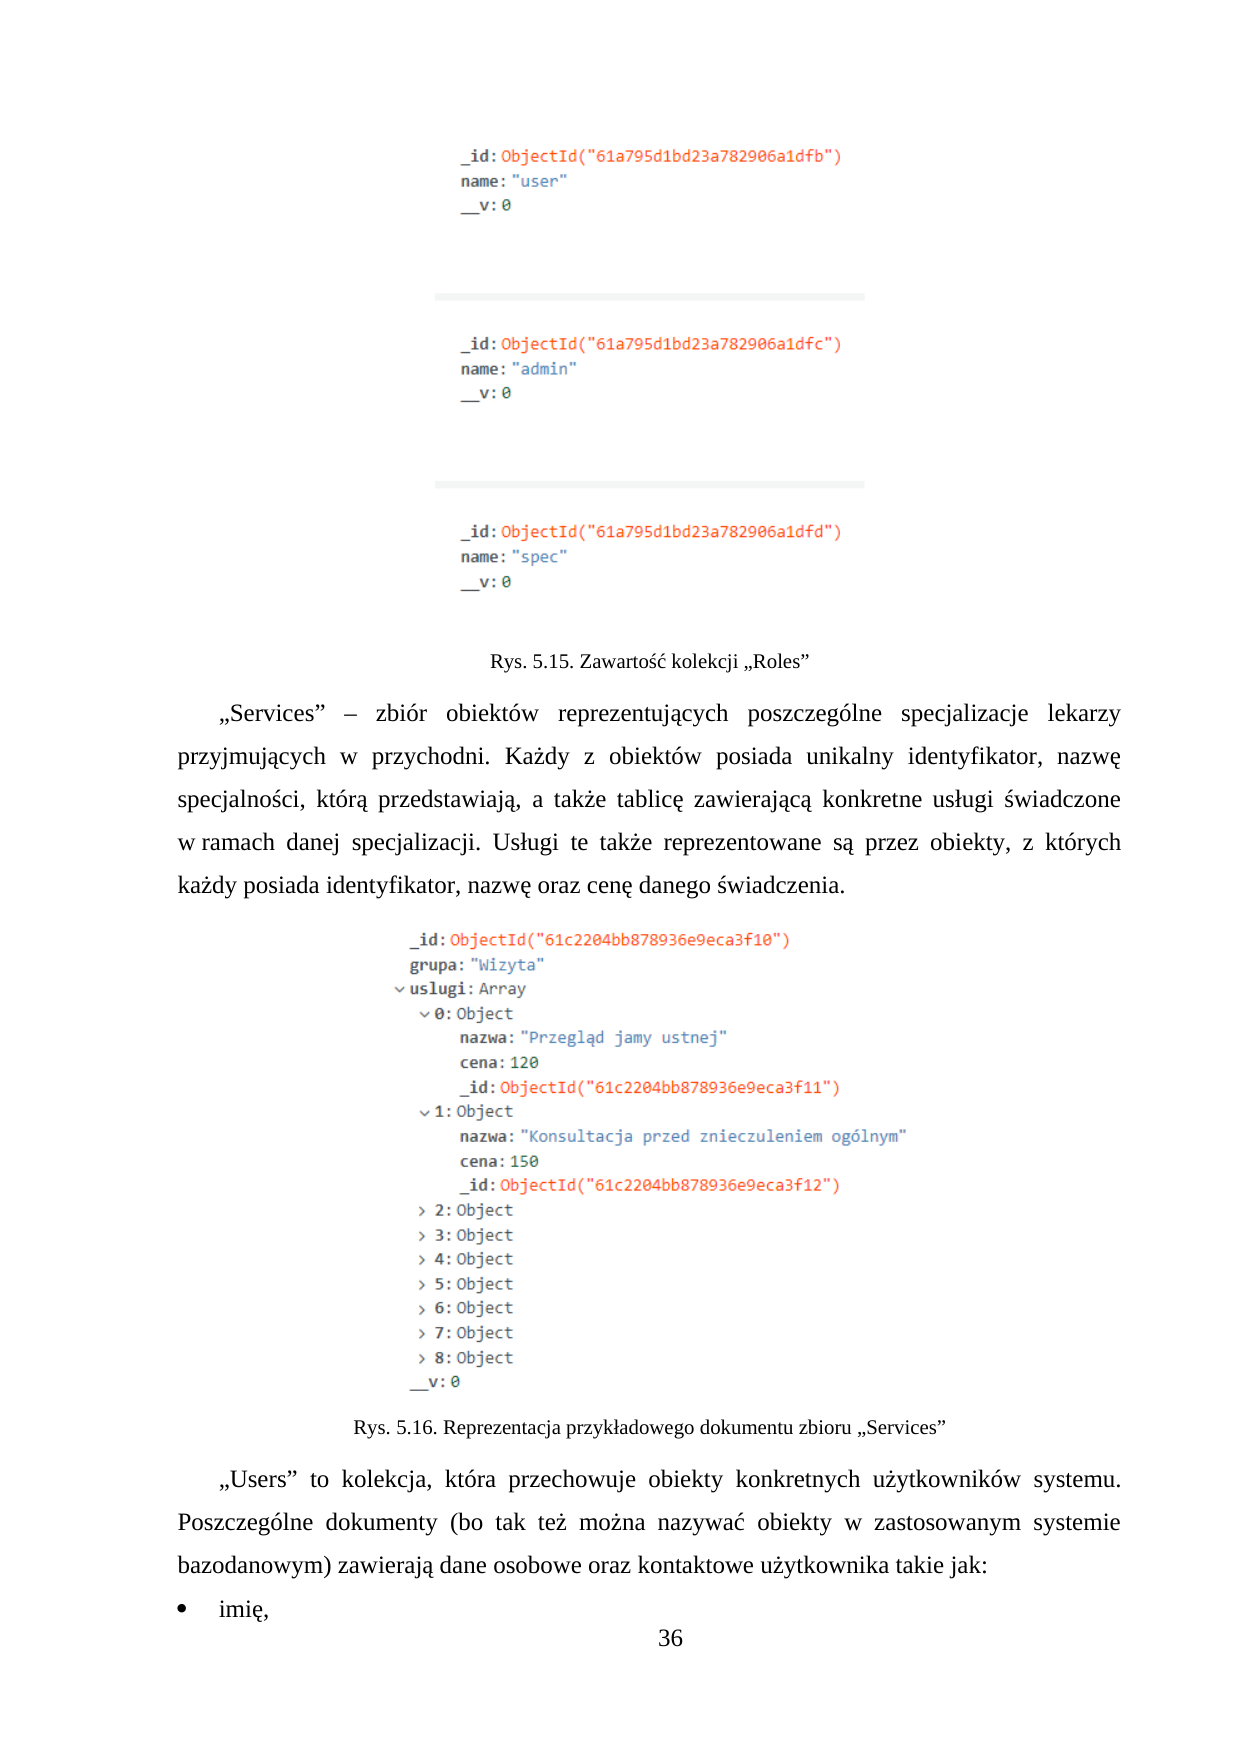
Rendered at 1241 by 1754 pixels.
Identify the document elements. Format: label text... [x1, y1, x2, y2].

text „Services” – zbiór obiektów reprezentujących poszczególne specjalizacje lekarzy przyjmujących w przychodni. Każdy z obiektów posiada unikalny identyfikator, nazwę specjalności, którą przedstawiają, a także tablicę zawierającą konkretne usługi świadczone w ramach danej specjalizacji. Usługi te także reprezentowane są przez obiekty, z których każdy posiada identyfikator, nazwę oraz cenę danego świadczenia. [177, 698, 1122, 899]
picture [368, 913, 931, 1401]
picture [434, 118, 865, 635]
list imię, [177, 1594, 1122, 1622]
text „Users” to kolekcja, która przechowuje obiekty konkretnych użytkowników systemu. Poszczególne dokumenty (bo tak też można nazywać obiekty w zastosowanym systemie bazodanowym) zawierają dane osobowe oraz kontaktowe użytkownika takie jak: [177, 1464, 1122, 1579]
